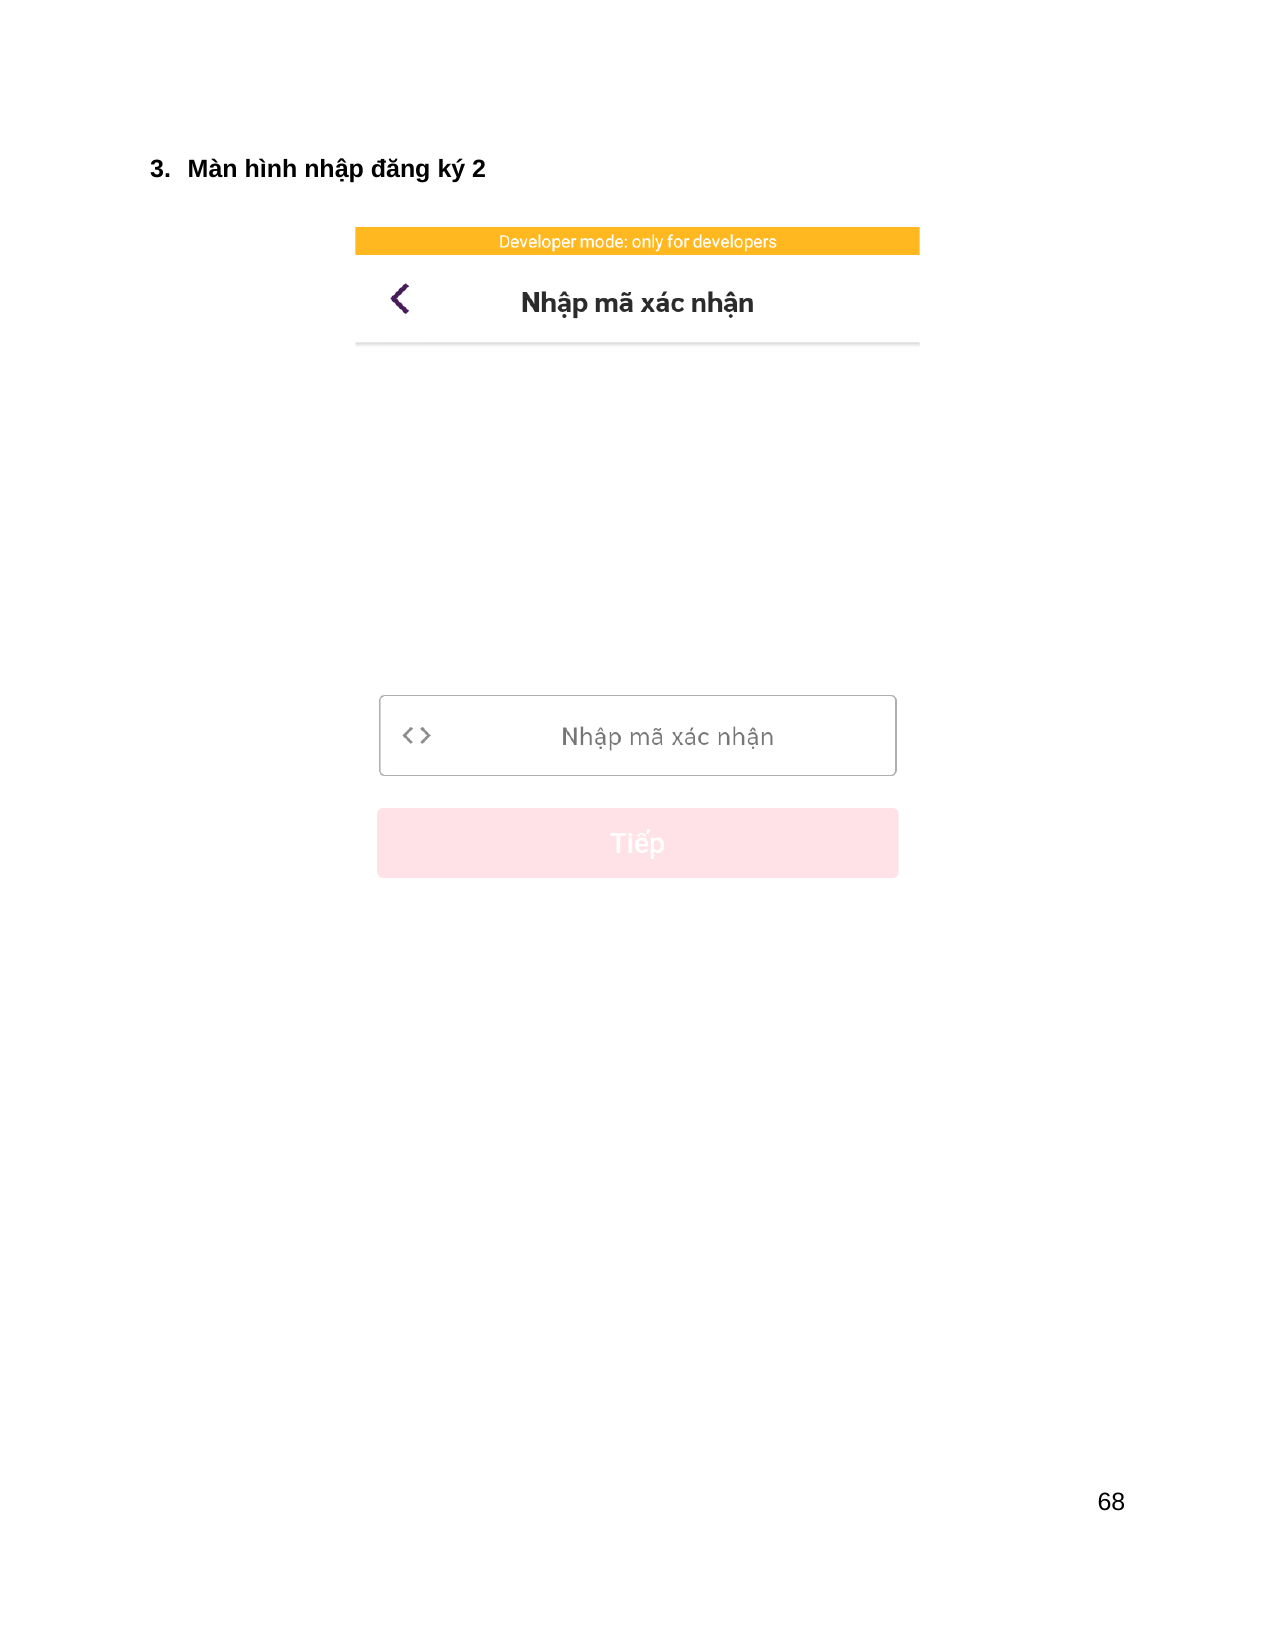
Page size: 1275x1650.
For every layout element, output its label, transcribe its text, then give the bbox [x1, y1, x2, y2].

subtitle Màn hình nhập đăng ký 2 [150, 154, 1125, 183]
picture [355, 227, 920, 1230]
